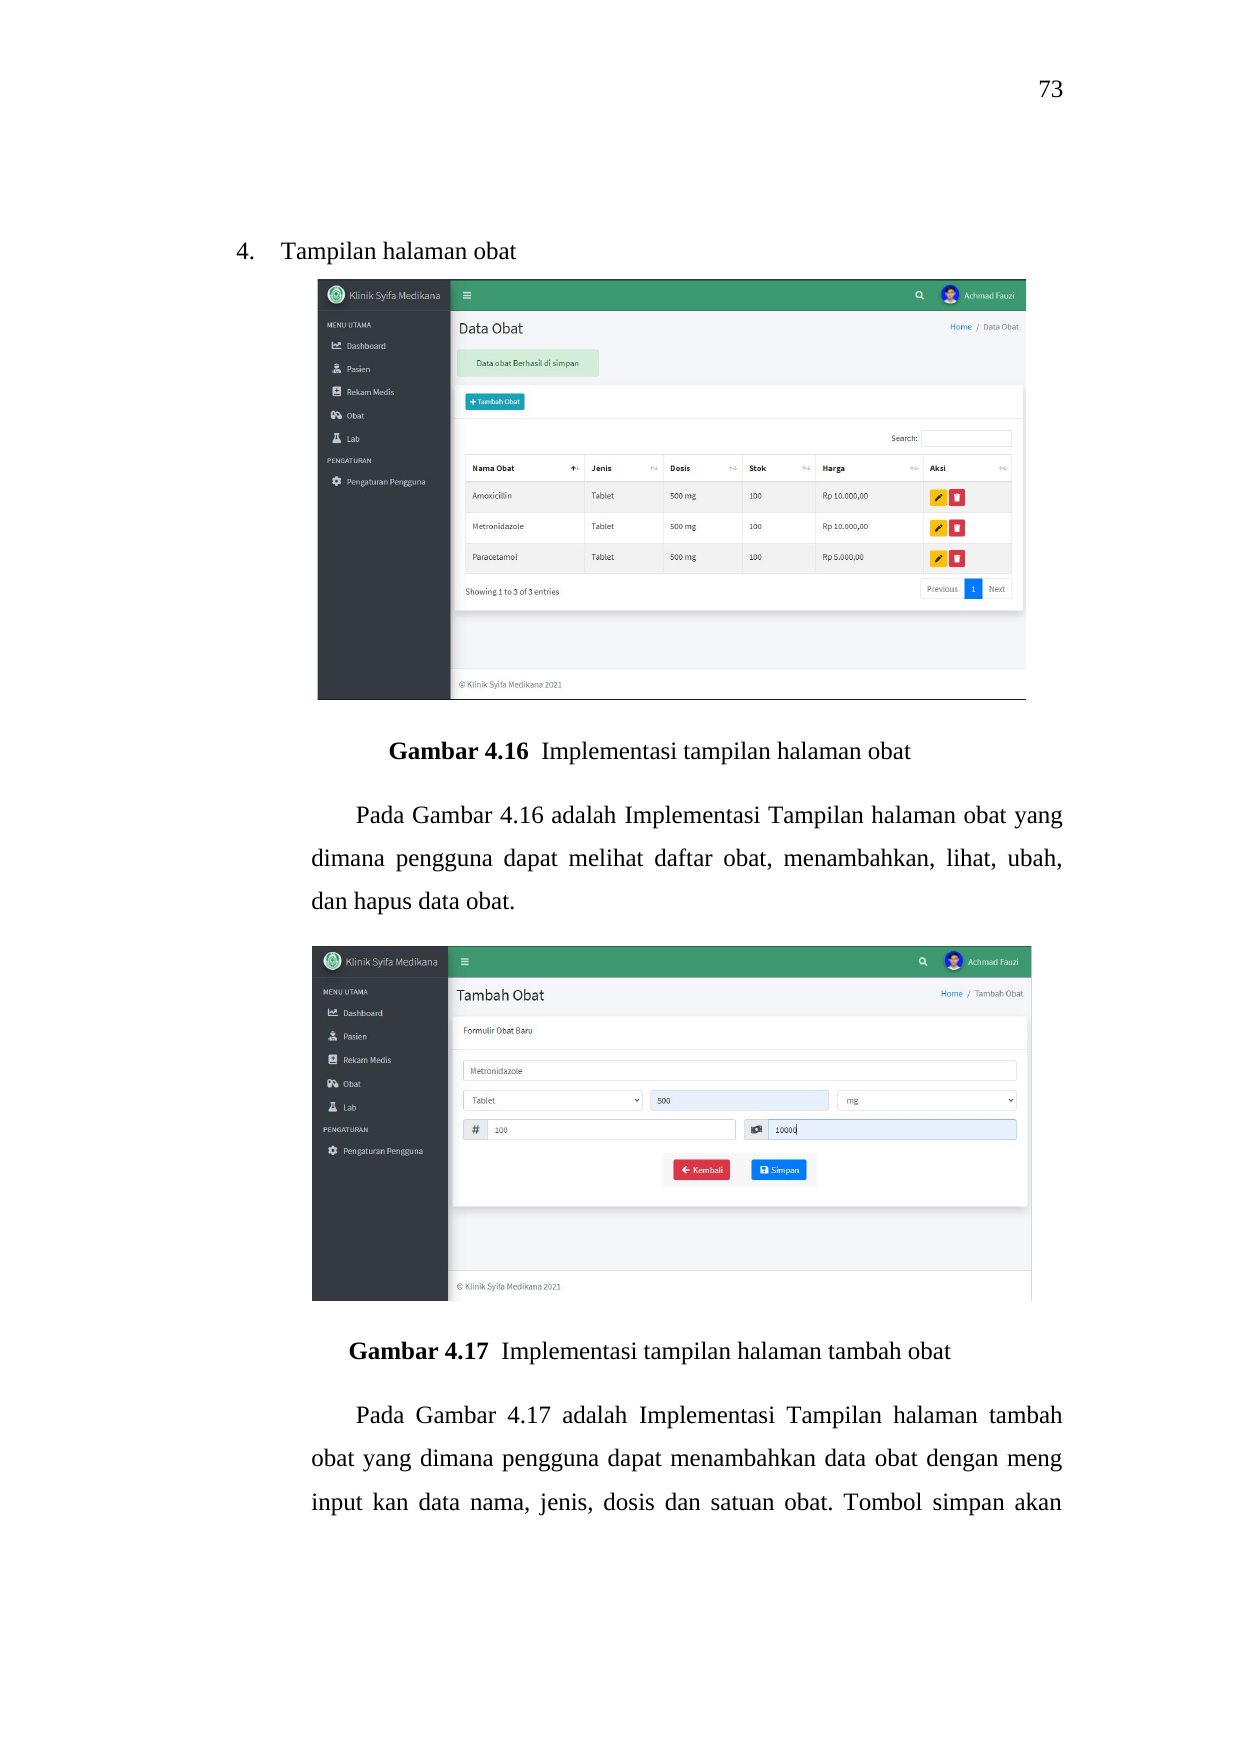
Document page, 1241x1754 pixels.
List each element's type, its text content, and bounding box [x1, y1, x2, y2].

text Gambar 4.16 Implementasi tampilan halaman obat [236, 736, 1063, 765]
picture [317, 279, 1027, 700]
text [311, 1400, 1063, 1515]
picture [312, 946, 1032, 1301]
list Tampilan halaman obat [236, 236, 1063, 265]
text Gambar 4.17 Implementasi tampilan halaman tambah obat [236, 1336, 1063, 1365]
text Pada Gambar 4.16 adalah Implementasi Tampilan halaman obat yang dimana pengguna dapat melihat daftar obat, menambahkan, lihat, ubah, dan hapus data obat. [311, 800, 1063, 915]
